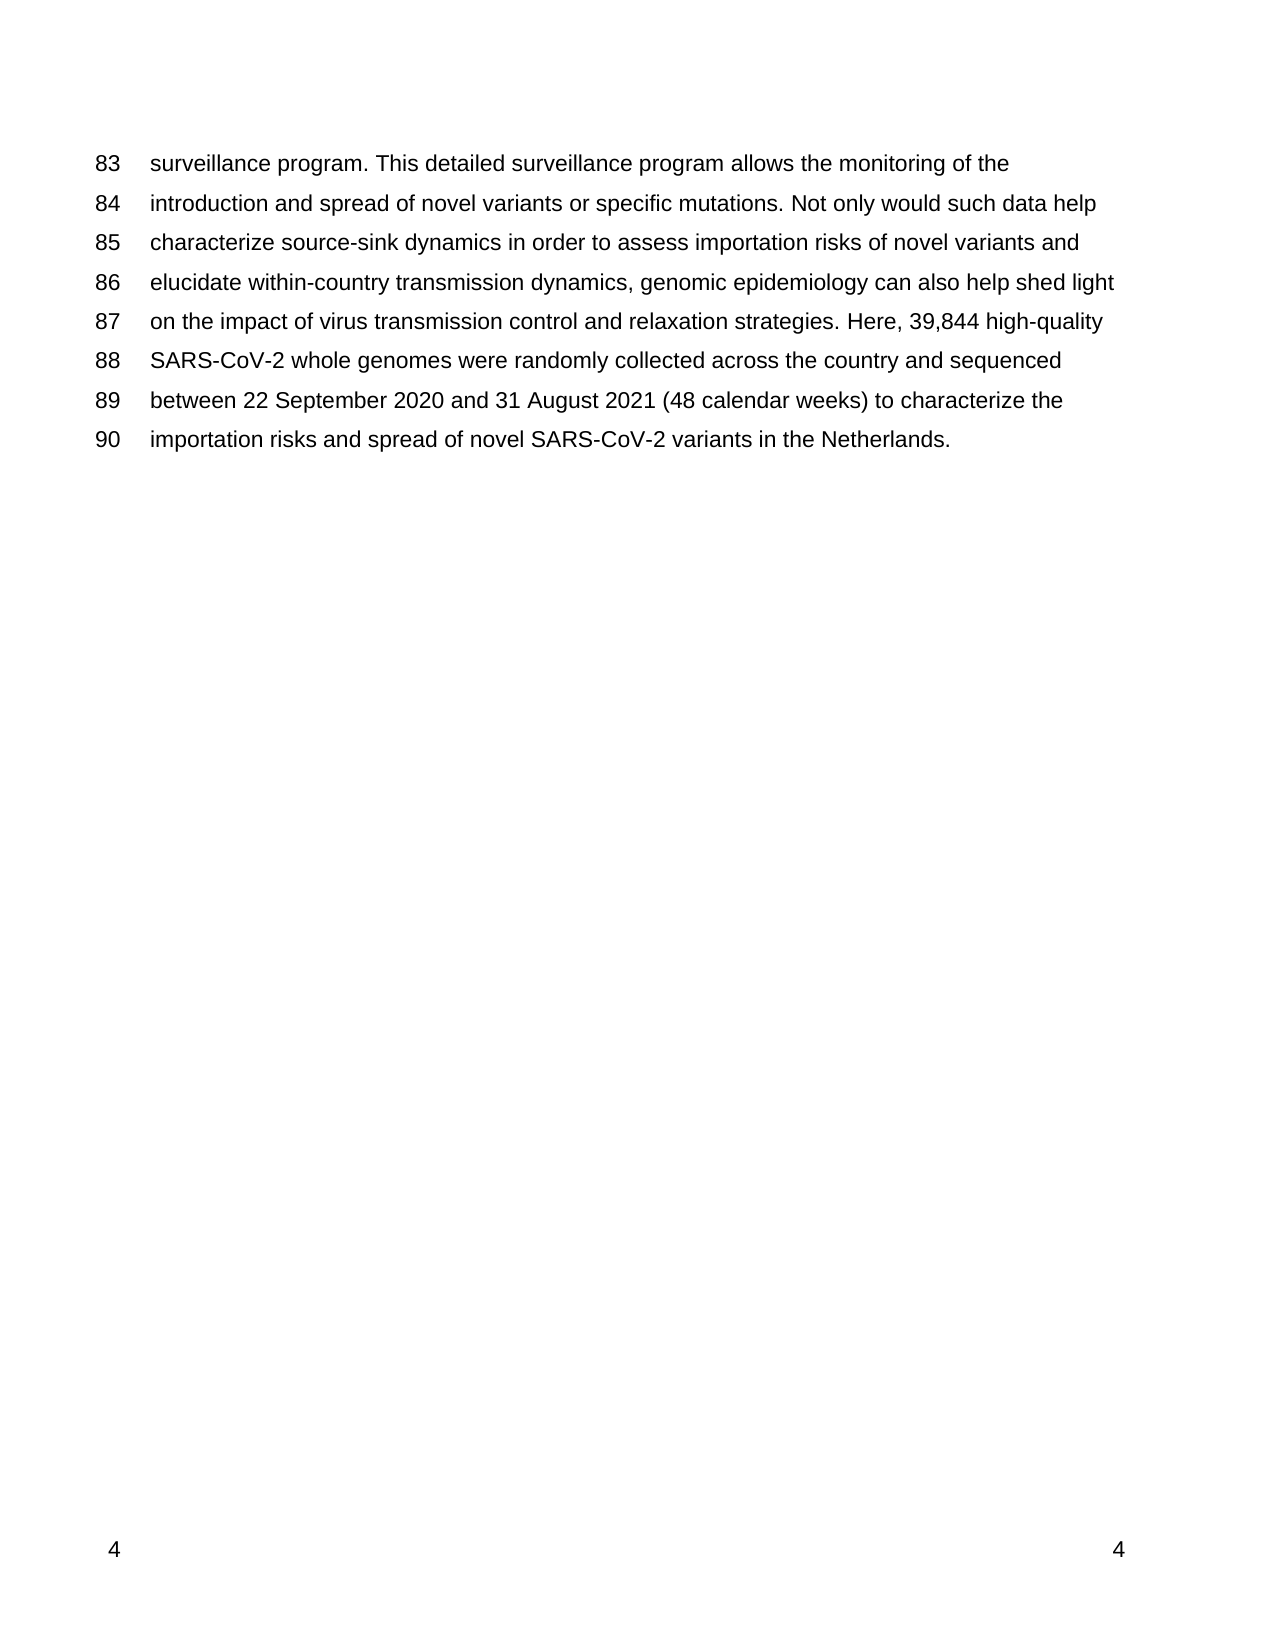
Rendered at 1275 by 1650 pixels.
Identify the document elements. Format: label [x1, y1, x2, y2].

text [150, 150, 1125, 453]
